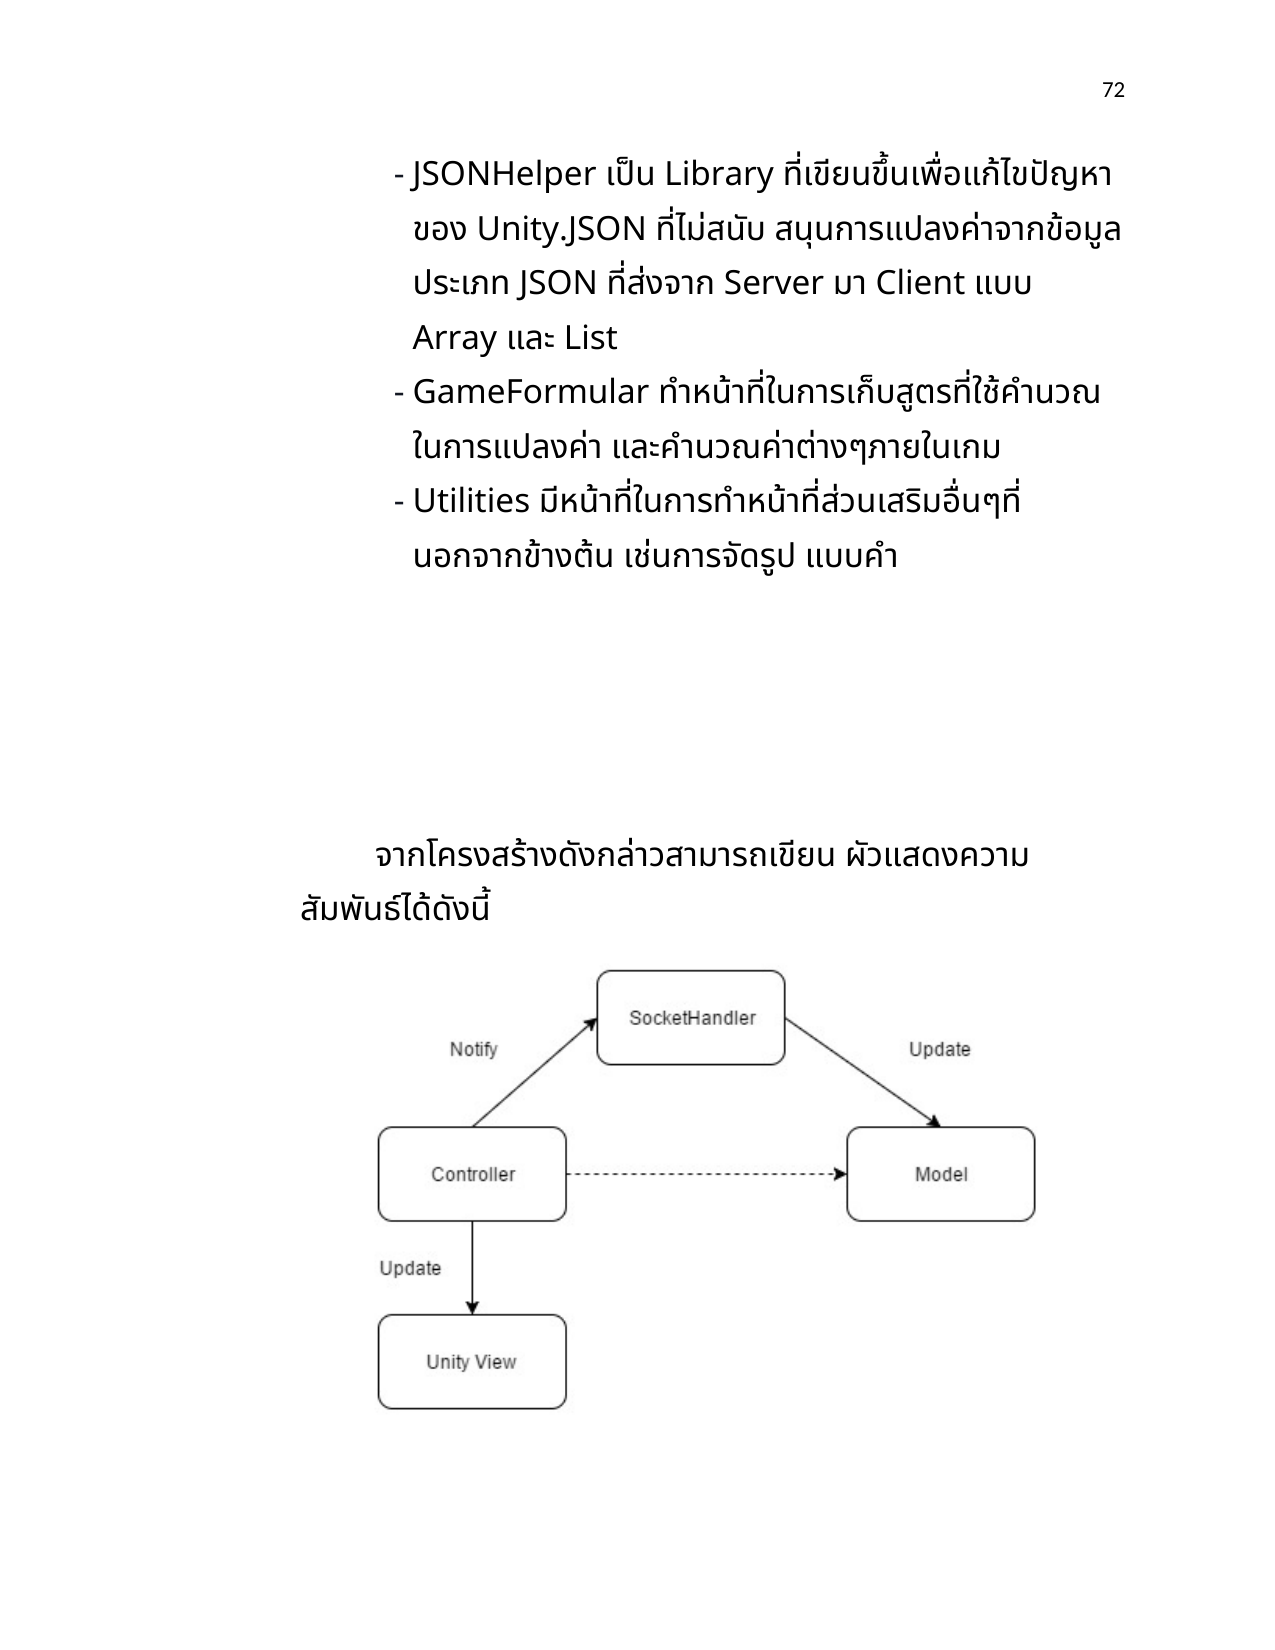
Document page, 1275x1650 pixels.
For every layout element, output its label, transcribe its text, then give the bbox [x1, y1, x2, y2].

list JSONHelper เป็น Library ที่เขียนขึ้นเพื่อแก้ไขปัญหาของ Unity.JSON ที่ไม่สนับ สนุนการแปลงค่าจากข้อมูลประเภท JSON ที่ส่งจาก Server มา Client แบบ Array และ List [394, 150, 1125, 364]
list GameFormular ทำหน้าที่ในการเก็บสูตรที่ใช้คำนวณในการแปลงค่า และคำนวณค่าต่างๆภายในเกม [394, 368, 1125, 473]
list จากโครงสร้างดังกล่าวสามารถเขียน ผัวแสดงความสัมพันธ์ได้ดังนี้ [300, 831, 1125, 936]
list Utilities มีหน้าที่ในการทำหน้าที่ส่วนเสริมอื่นๆที่นอกจากข้างต้น เช่นการจัดรูป แบบคำ [394, 477, 1125, 582]
picture [300, 939, 1067, 1441]
